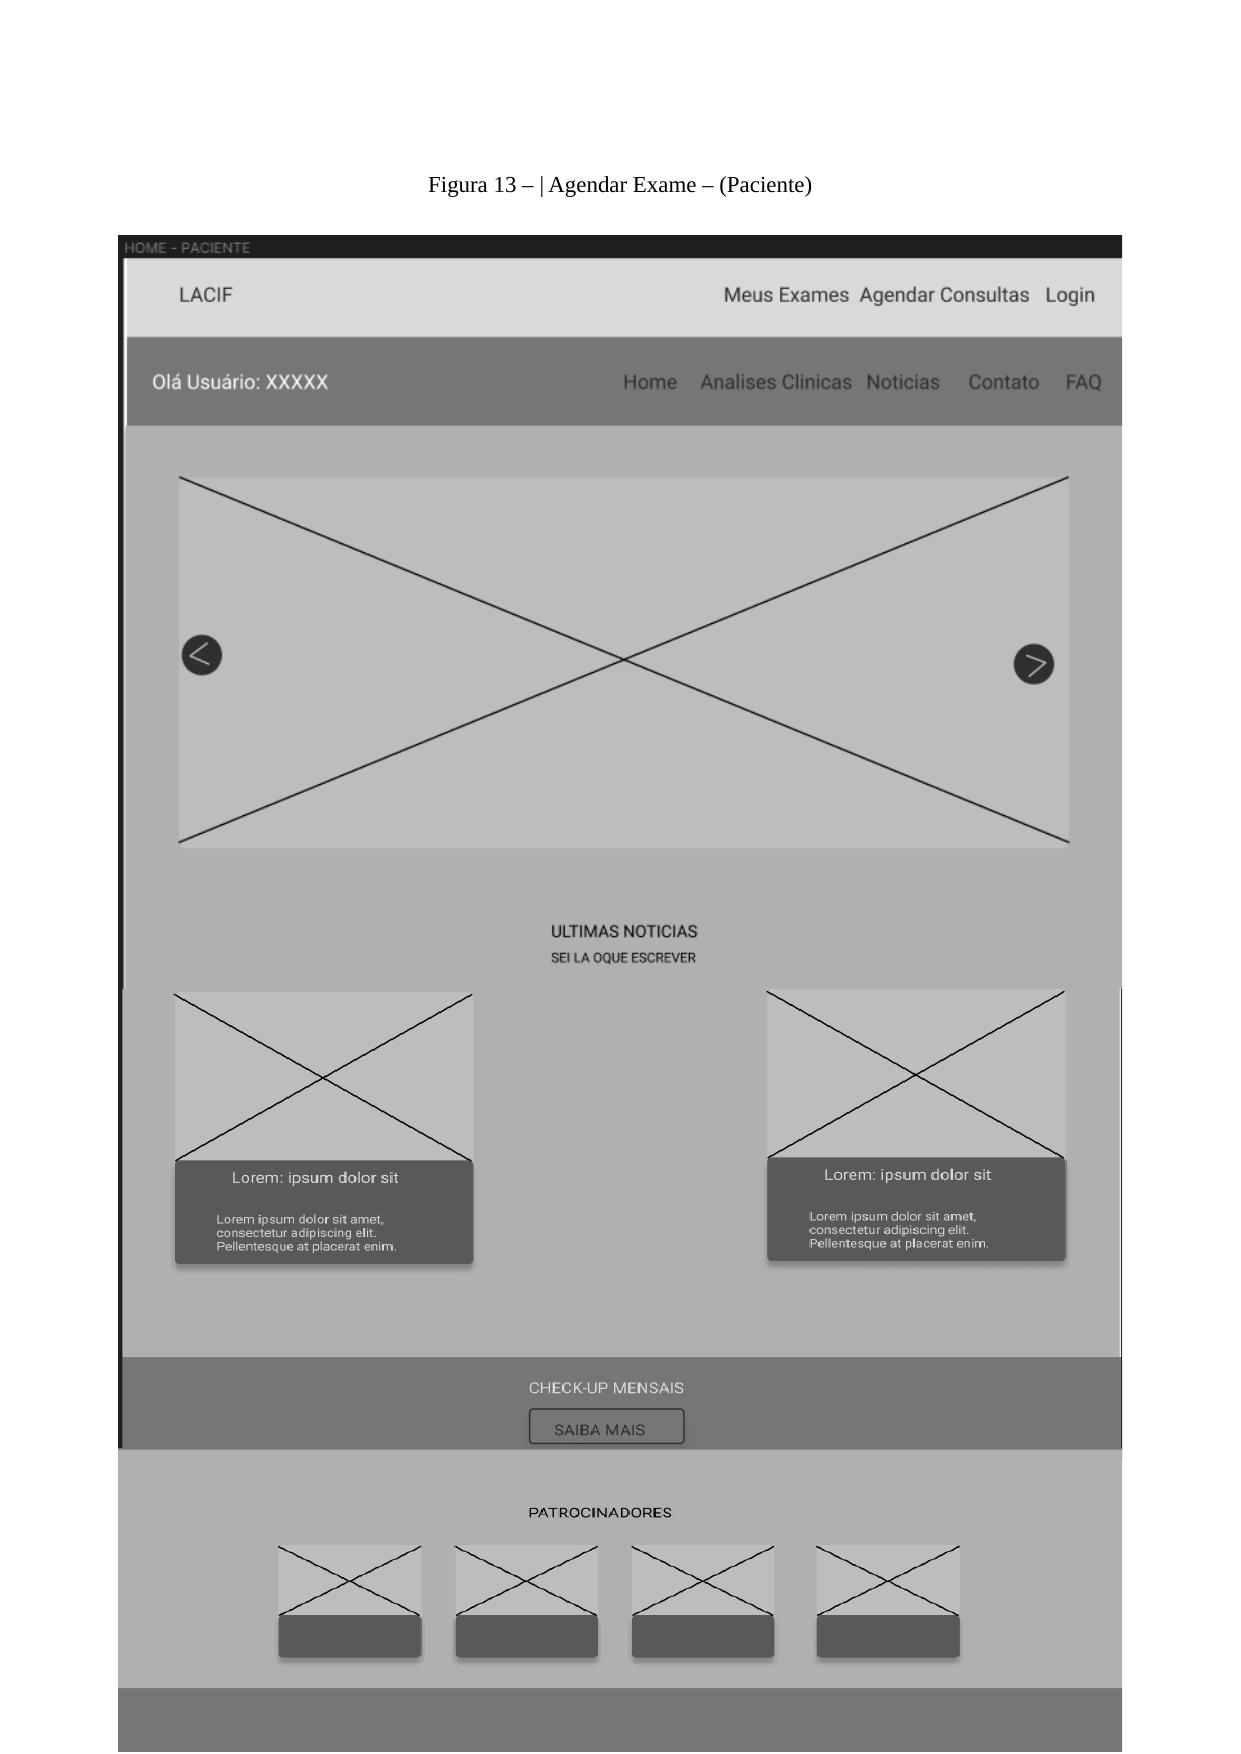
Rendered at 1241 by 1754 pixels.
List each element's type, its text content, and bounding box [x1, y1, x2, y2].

text Figura 13 – | Agendar Exame – (Paciente) [118, 171, 1122, 197]
picture [118, 235, 1123, 1752]
